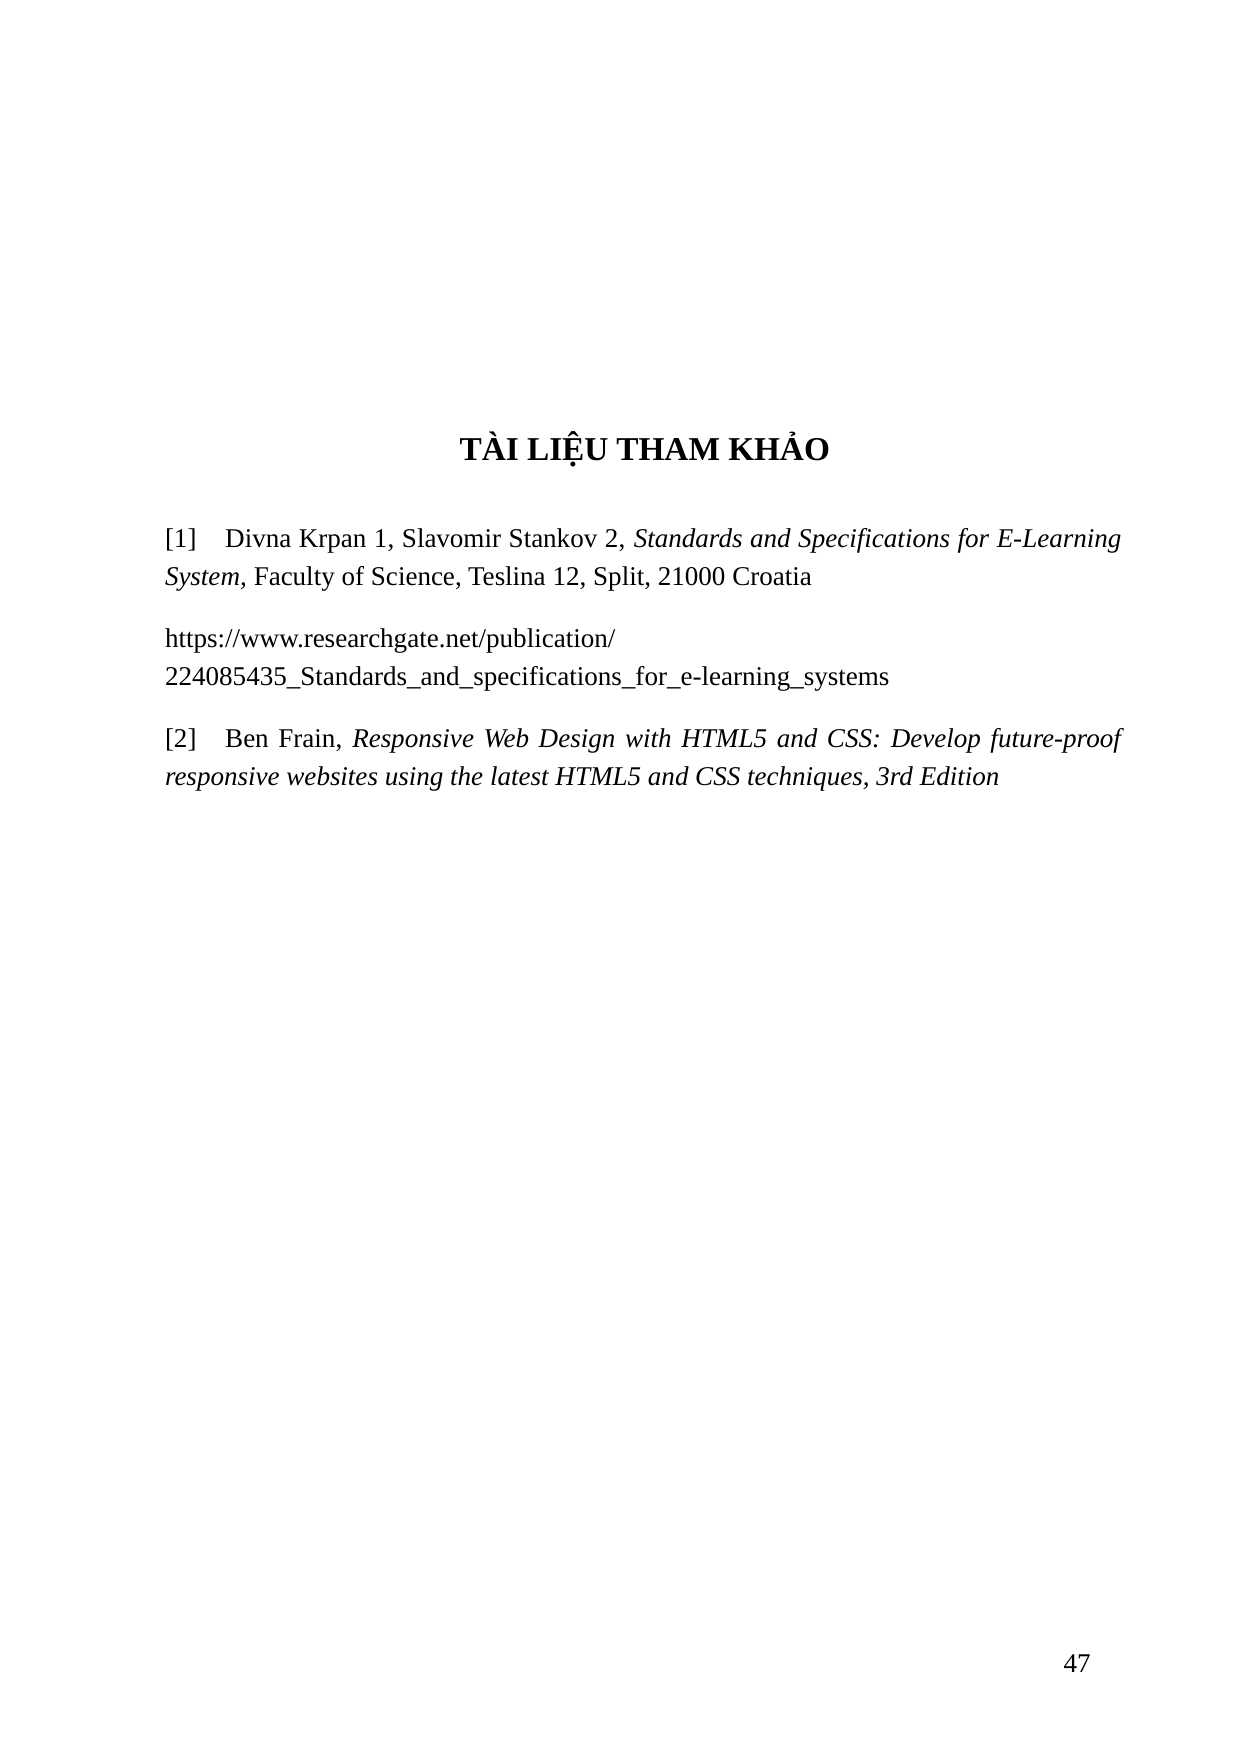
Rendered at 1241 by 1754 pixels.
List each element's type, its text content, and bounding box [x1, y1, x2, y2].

subtitle TÀI LIỆU THAM KHẢO [165, 411, 1124, 486]
list Divna Krpan 1, Slavomir Stankov 2, Standards and Specifications for E-Learning System, Faculty of Science, Teslina 12, Split, 21000 Croatia [165, 519, 1124, 594]
text https://www.researchgate.net/publication/224085435_Standards_and_specifications_for_e-learning_systems [165, 619, 1124, 694]
list Ben Frain, Responsive Web Design with HTML5 and CSS: Develop future-proof responsive websites using the latest HTML5 and CSS techniques, 3rd Edition [165, 719, 1124, 794]
